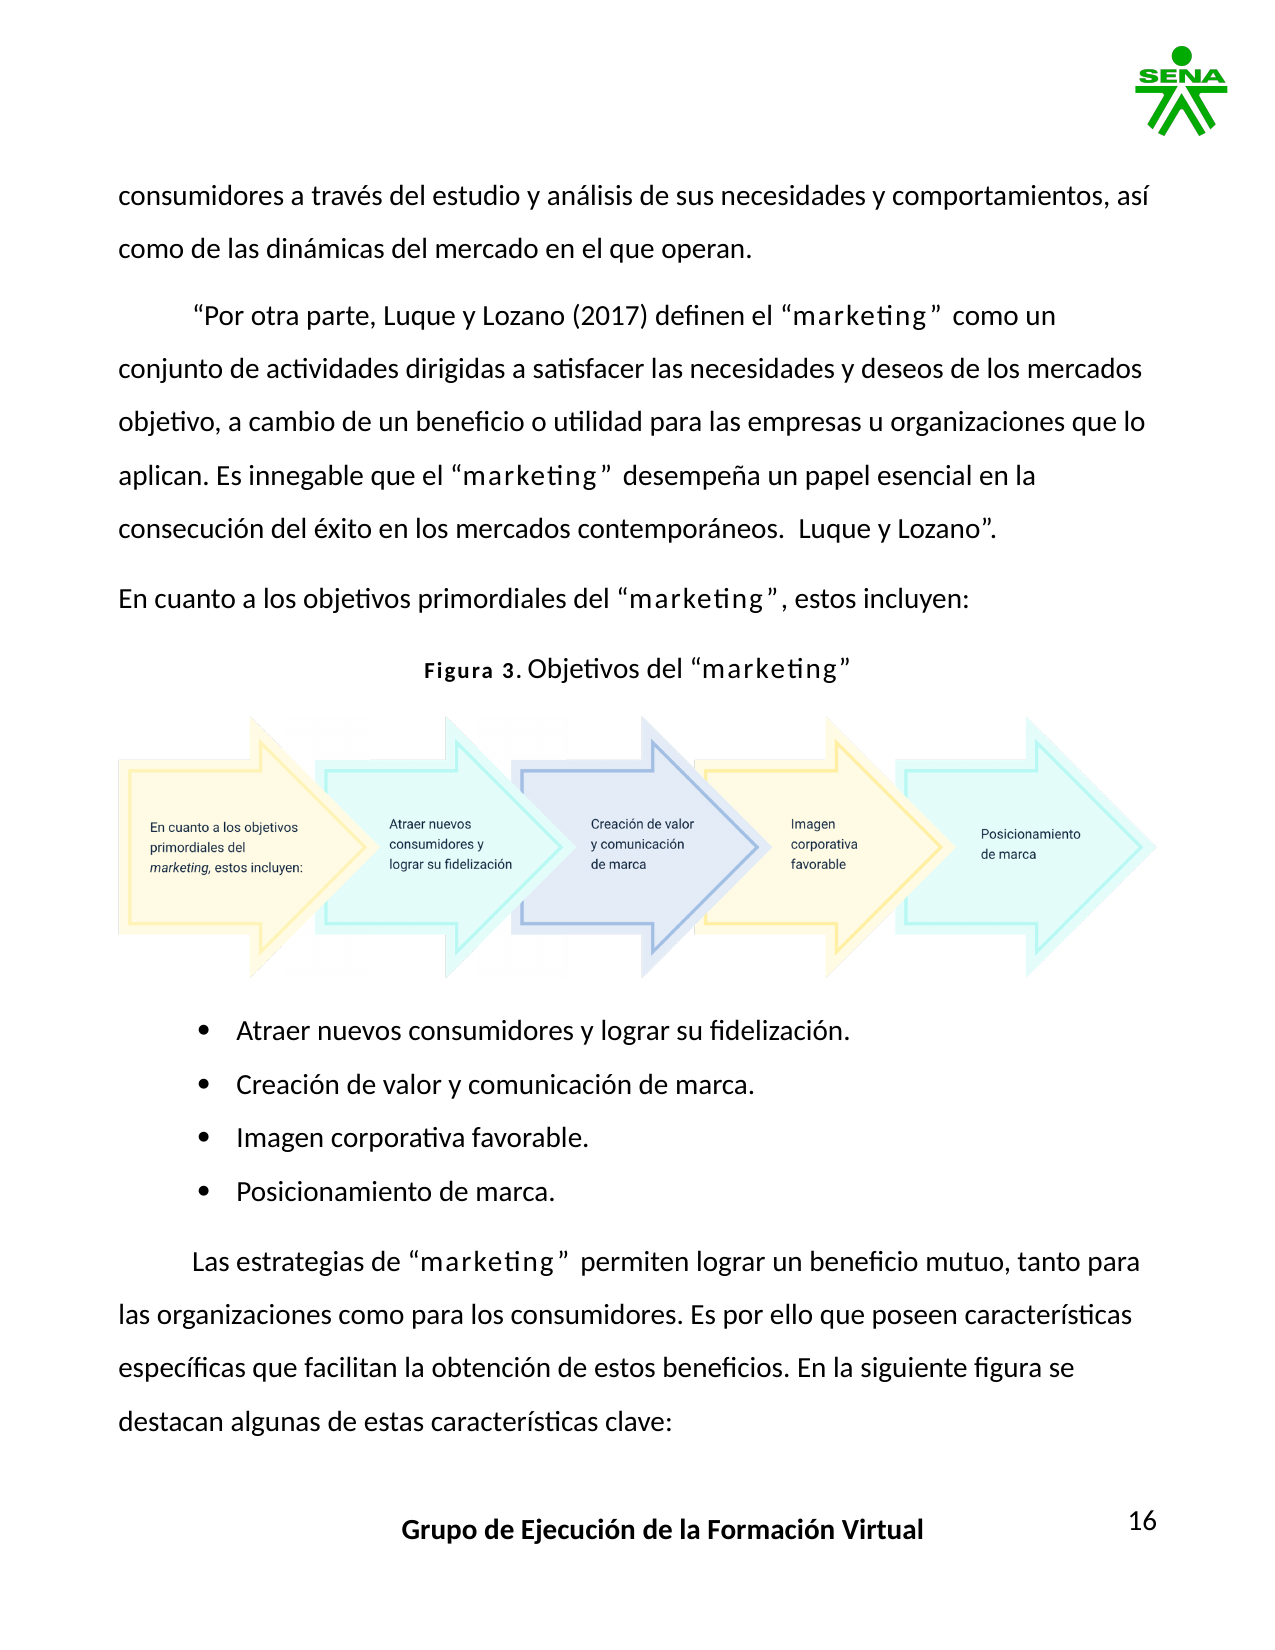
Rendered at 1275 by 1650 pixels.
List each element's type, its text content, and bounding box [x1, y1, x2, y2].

list Creación de valor y comunicación de marca. [199, 1066, 1157, 1101]
text “Por otra parte, Luque y Lozano (2017) definen el “marketing” como un conjunto de actividades dirigidas a satisfacer las necesidades y deseos de los mercados objetivo, a cambio de un beneficio o utilidad para las empresas u organizaciones que lo aplican. Es innegable que el “marketing” desempeña un papel esencial en la consecución del éxito en los mercados contemporáneos. Luque y Lozano”. [118, 297, 1157, 546]
list Posicionamiento de marca. [199, 1173, 1157, 1208]
picture [118, 716, 1157, 978]
text Objetivos del “marketing” [118, 651, 1157, 686]
list Atraer nuevos consumidores y lograr su fidelización. [199, 1012, 1157, 1048]
picture [1135, 46, 1228, 136]
text Las estrategias de “marketing” permiten lograr un beneficio mutuo, tanto para las organizaciones como para los consumidores. Es por ello que poseen características específicas que facilitan la obtención de estos beneficios. En la siguiente figura se destacan algunas de estas características clave: [118, 1243, 1157, 1439]
text En cuanto a los objetivos primordiales del “marketing”, estos incluyen: [118, 580, 1157, 616]
list Imagen corporativa favorable. [199, 1119, 1157, 1155]
